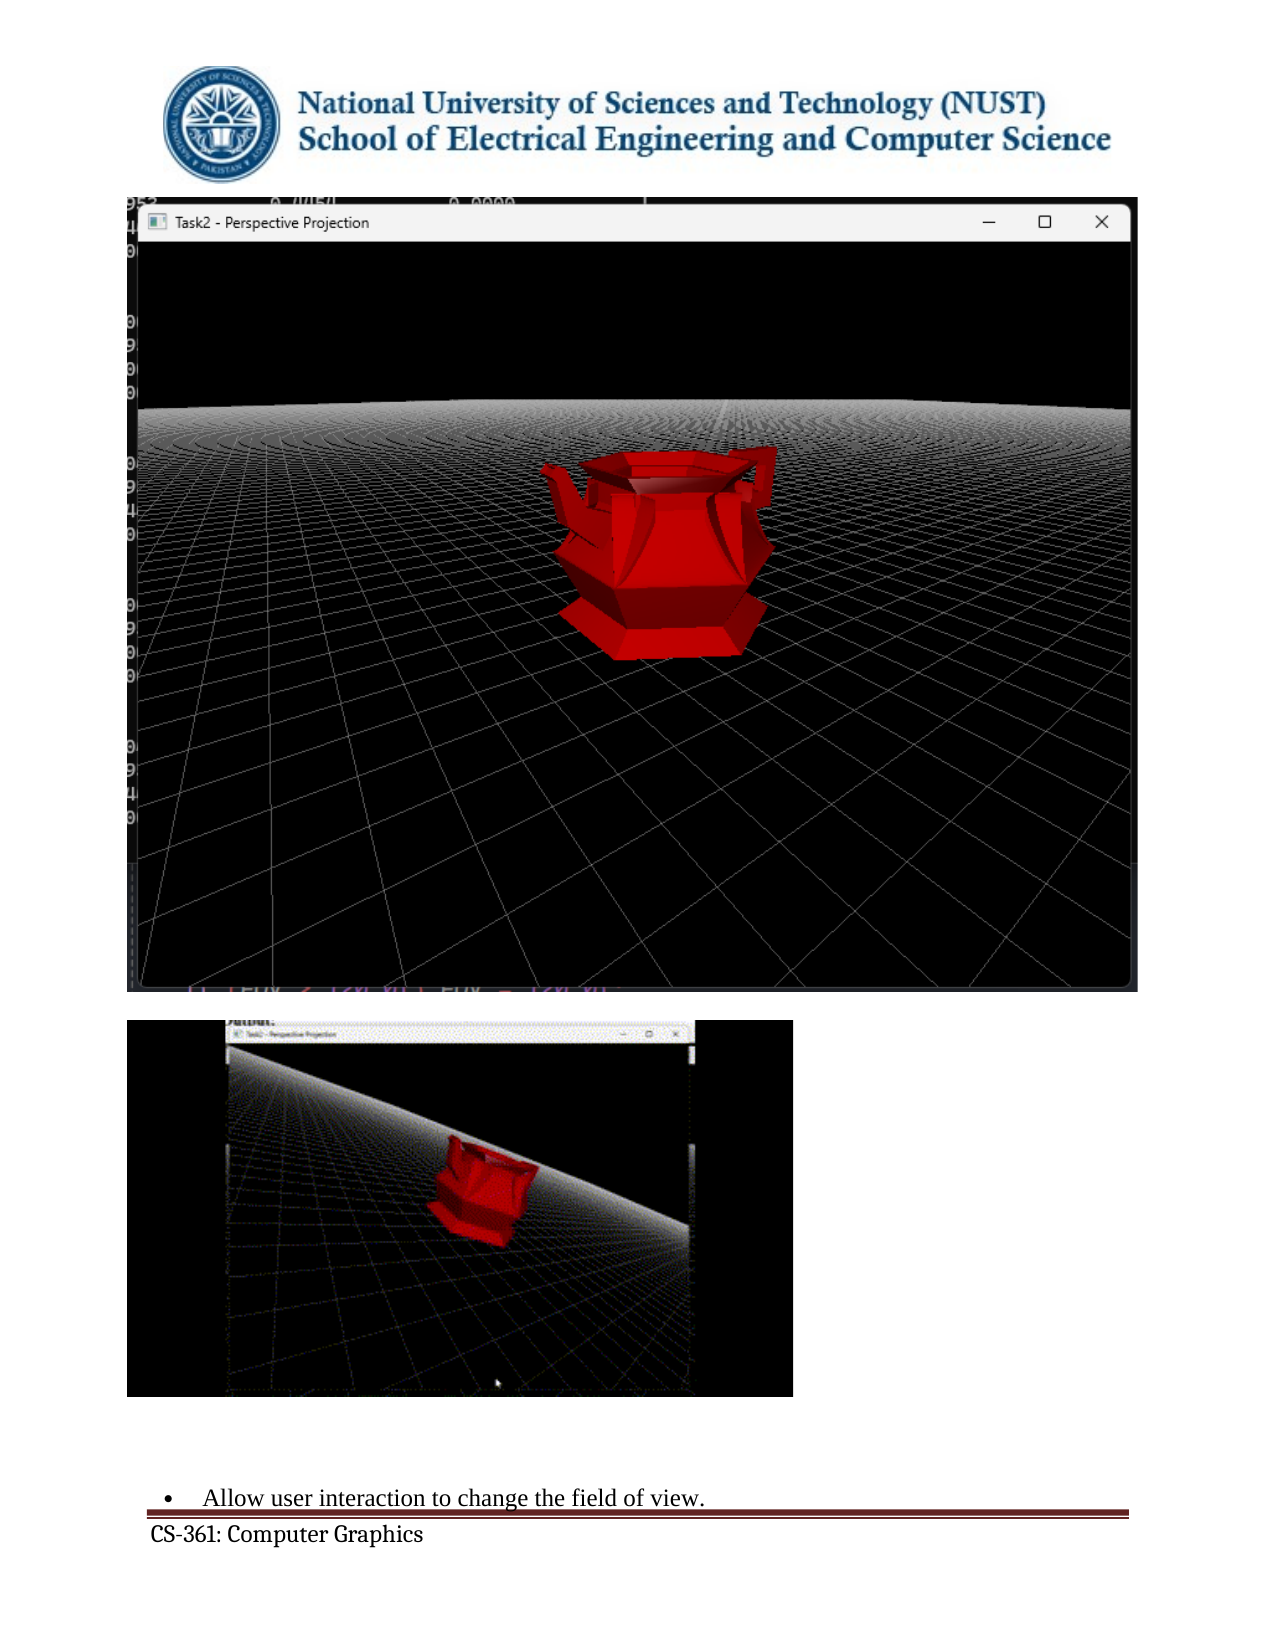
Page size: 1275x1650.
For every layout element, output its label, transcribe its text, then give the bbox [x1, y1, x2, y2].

picture [163, 66, 1112, 184]
picture [127, 197, 1138, 992]
list Allow user interaction to change the field of view. [164, 1483, 1137, 1512]
picture [127, 1020, 794, 1397]
